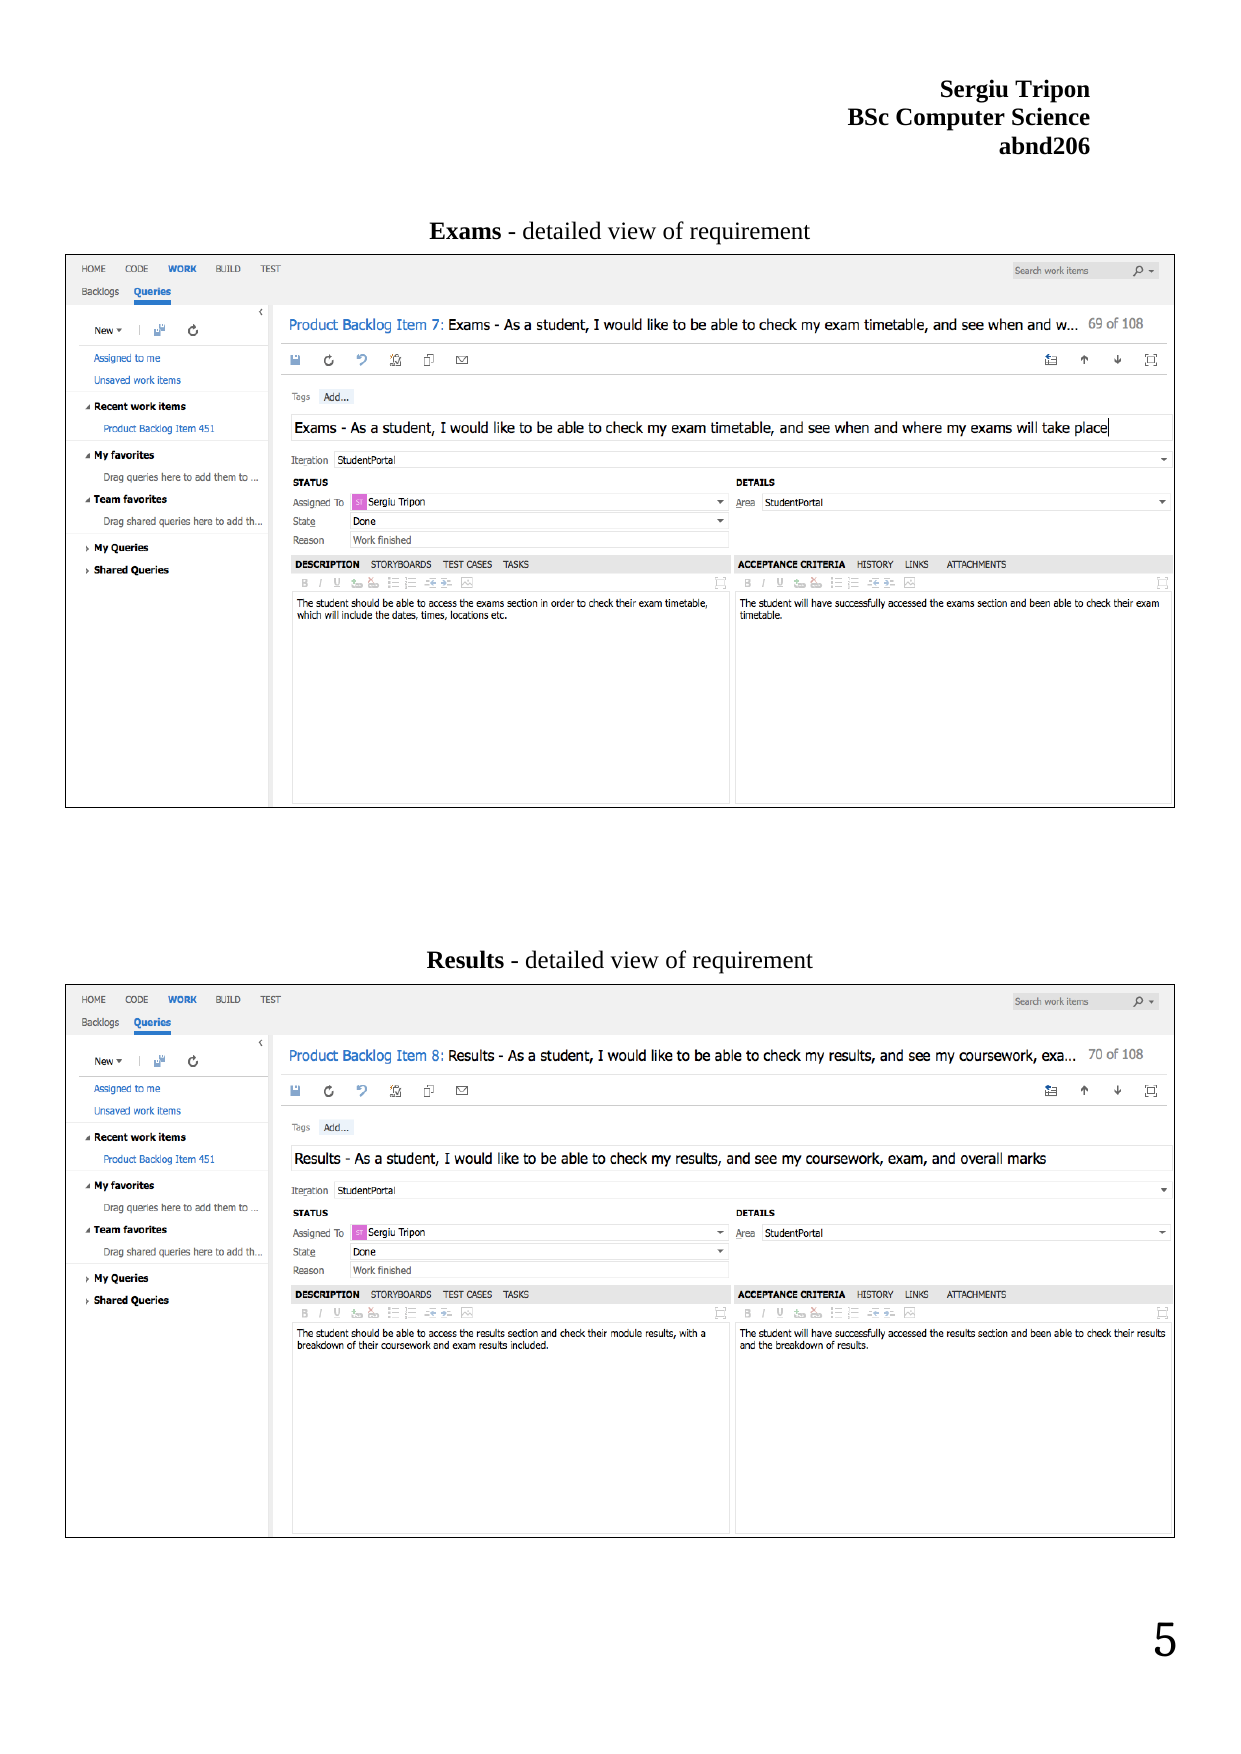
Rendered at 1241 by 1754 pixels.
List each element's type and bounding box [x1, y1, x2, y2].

picture [66, 255, 1174, 807]
picture [66, 985, 1174, 1537]
